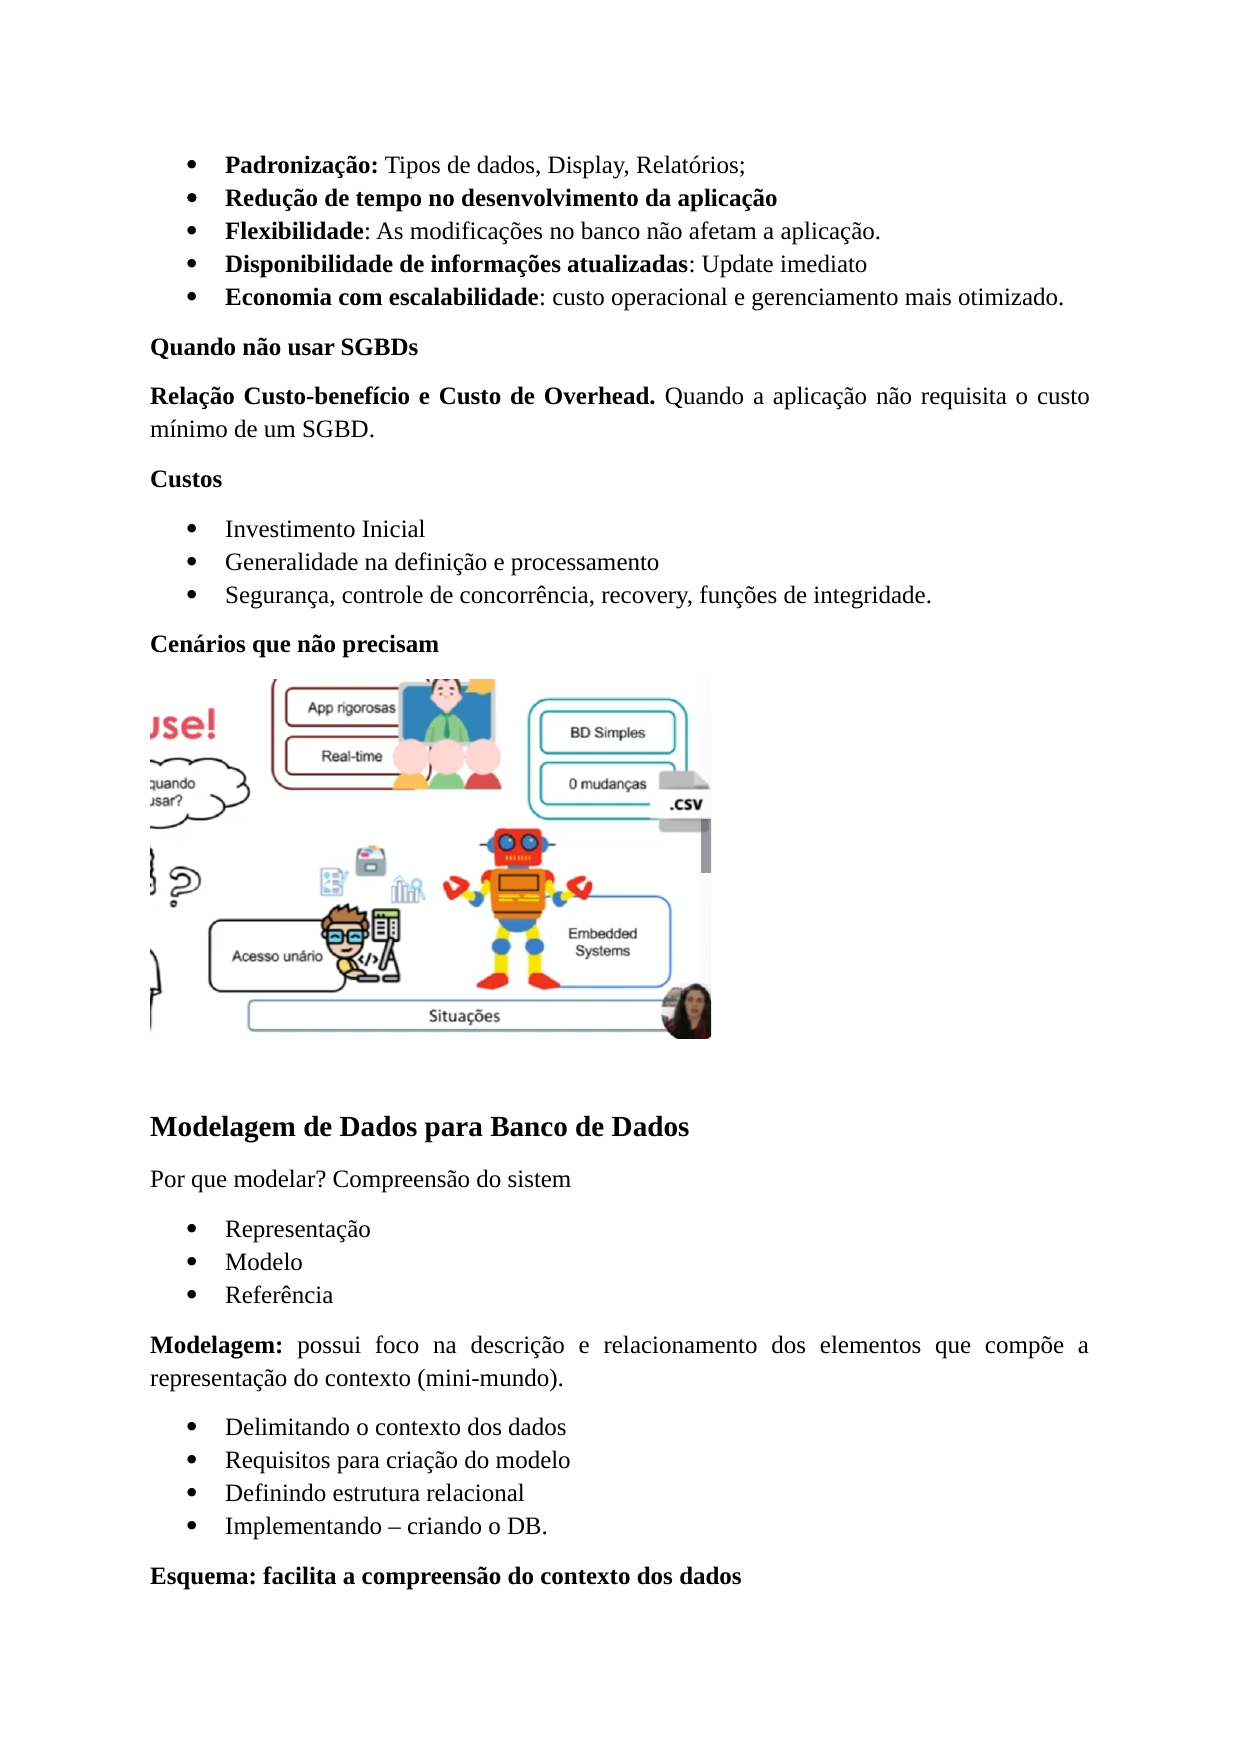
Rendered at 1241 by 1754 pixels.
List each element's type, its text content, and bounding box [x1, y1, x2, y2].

list Referência [187, 1280, 1090, 1309]
list Generalidade na definição e processamento [187, 547, 1090, 576]
list Padronização: Tipos de dados, Display, Relatórios; [187, 150, 1090, 179]
subtitle Quando não usar SGBDs [150, 332, 1090, 361]
picture [150, 679, 712, 1039]
list Disponibilidade de informações atualizadas: Update imediato [187, 249, 1090, 278]
text Por que modelar? Compreensão do sistem [150, 1164, 1090, 1193]
list Implementando – criando o DB. [187, 1511, 1090, 1540]
list Representação [187, 1214, 1090, 1243]
list Investimento Inicial [187, 514, 1090, 543]
text Esquema: facilita a compreensão do contexto dos dados [150, 1561, 1090, 1590]
list Requisitos para criação do modelo [187, 1445, 1090, 1474]
text Custos [150, 464, 1090, 493]
text Cenários que não precisam [150, 629, 1090, 658]
list Definindo estrutura relacional [187, 1478, 1090, 1507]
subtitle Modelagem de Dados para Banco de Dados [150, 1109, 1090, 1143]
list Redução de tempo no desenvolvimento da aplicação [187, 183, 1090, 212]
list Flexibilidade: As modificações no banco não afetam a aplicação. [187, 216, 1090, 245]
text Modelagem: possui foco na descrição e relacionamento dos elementos que compõe a representação do contexto (mini-mundo). [150, 1330, 1090, 1391]
list Segurança, controle de concorrência, recovery, funções de integridade. [187, 580, 1090, 609]
text Relação Custo-benefício e Custo de Overhead. Quando a aplicação não requisita o custo mínimo de um SGBD. [150, 381, 1090, 443]
list Economia com escalabilidade: custo operacional e gerenciamento mais otimizado. [187, 282, 1090, 311]
list Modelo [187, 1247, 1090, 1276]
list Delimitando o contexto dos dados [187, 1412, 1090, 1441]
